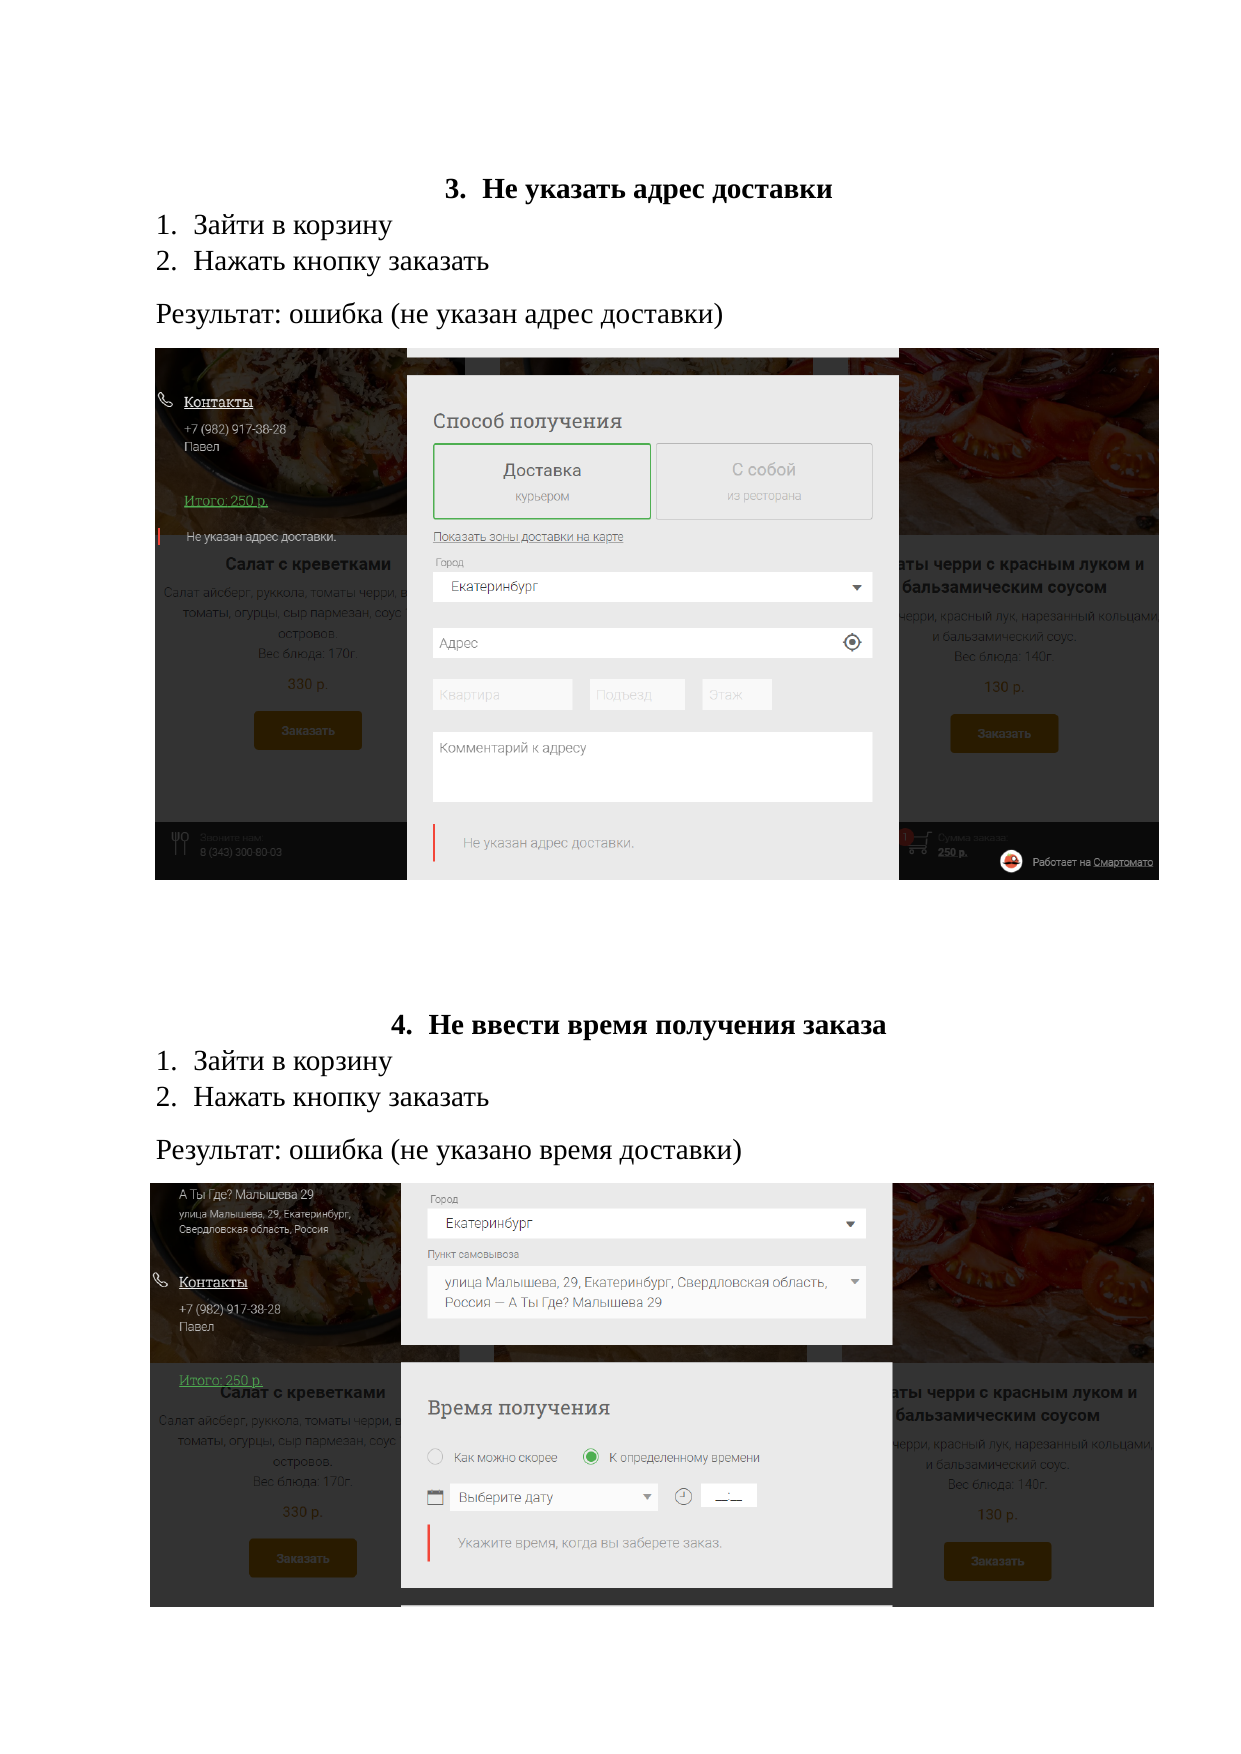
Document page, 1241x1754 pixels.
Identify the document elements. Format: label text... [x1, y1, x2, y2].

list Не указать адрес доставки [156, 171, 1122, 204]
list Нажать кнопку заказать [156, 1079, 1122, 1113]
text Результат: ошибка (не указан адрес доставки) [156, 296, 1122, 329]
picture [150, 1183, 1154, 1607]
picture [155, 348, 1159, 880]
list Зайти в корзину [156, 207, 1122, 241]
text Результат: ошибка (не указано время доставки) [156, 1132, 1122, 1166]
list Не ввести время получения заказа [156, 1007, 1122, 1041]
list Нажать кнопку заказать [156, 243, 1122, 277]
list Зайти в корзину [156, 1043, 1122, 1077]
